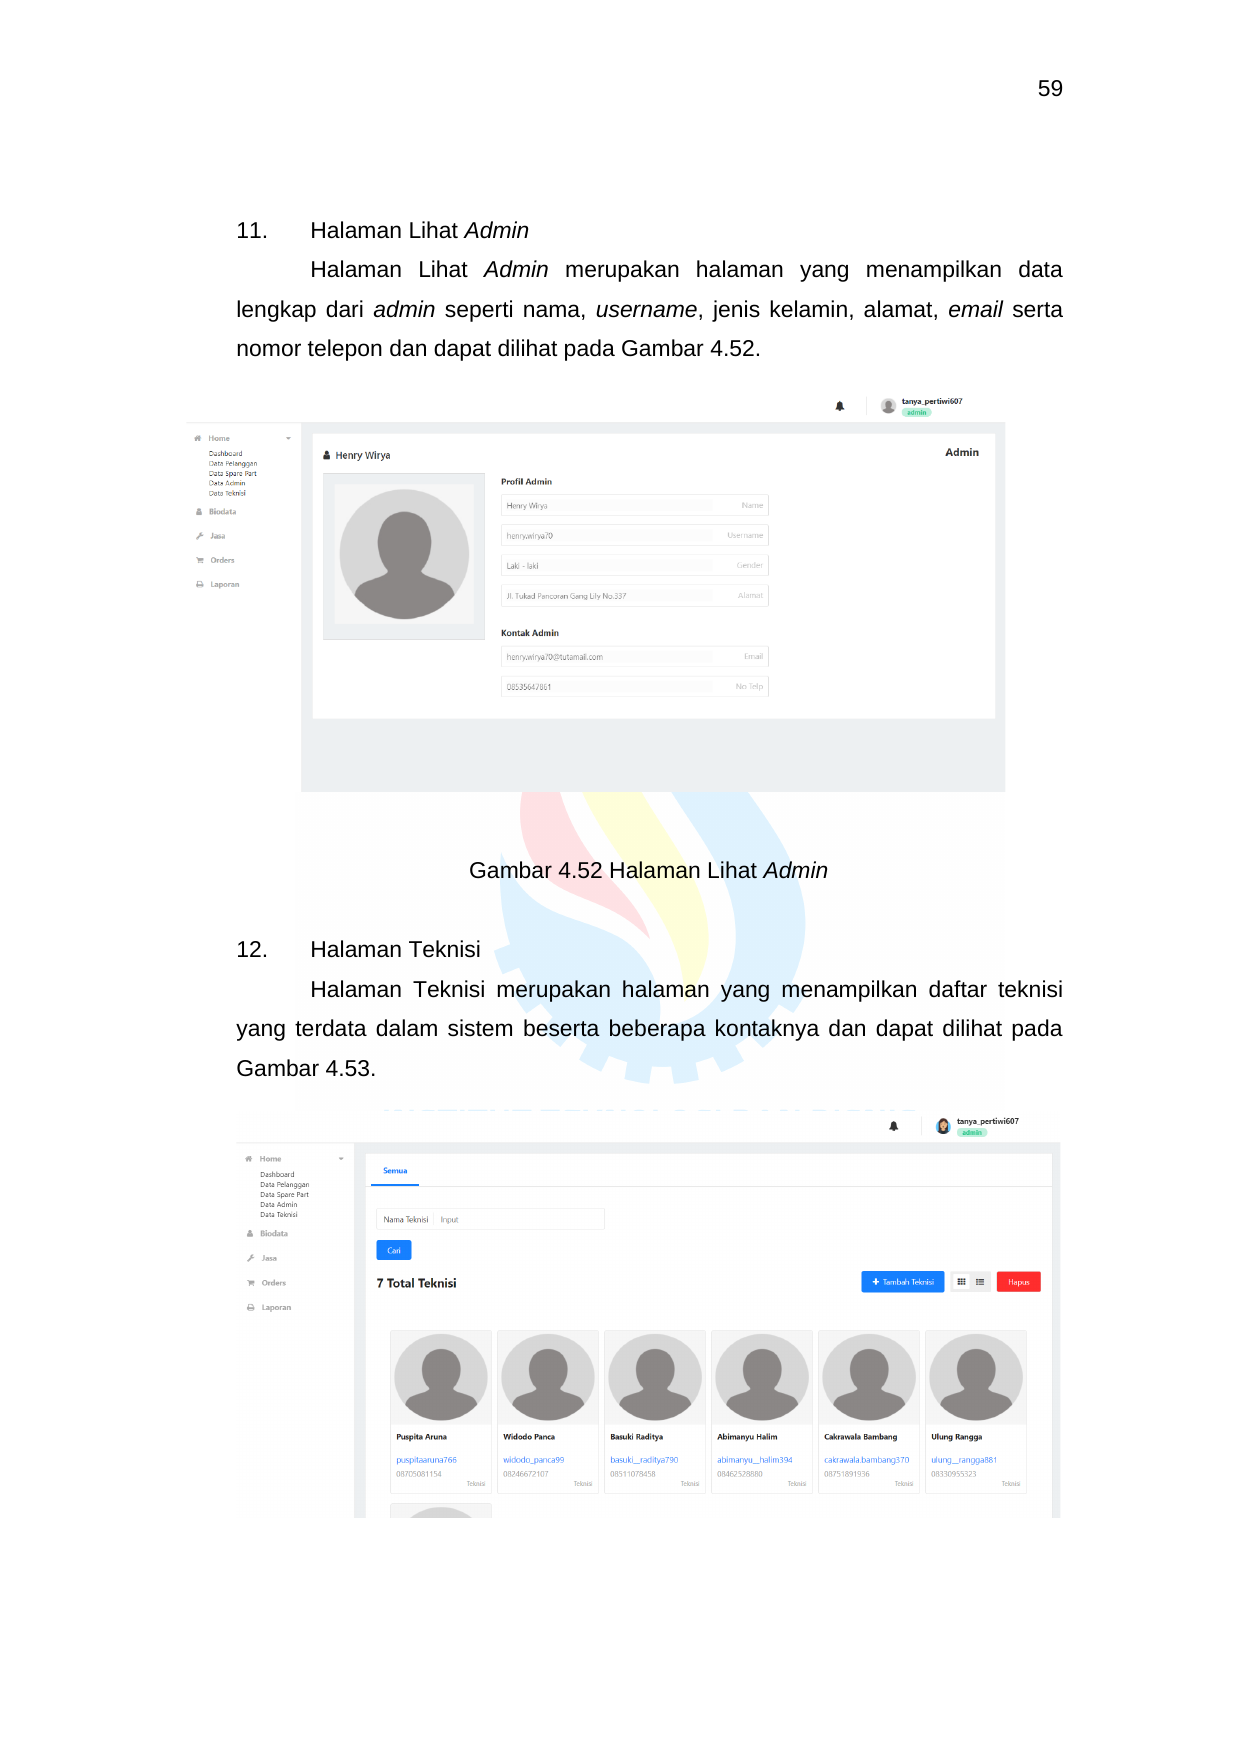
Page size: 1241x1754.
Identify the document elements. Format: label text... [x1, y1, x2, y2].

picture [236, 1111, 1061, 1518]
text Gambar 4.52 Halaman Lihat Admin [236, 857, 1063, 884]
list Halaman Lihat Admin [236, 217, 1063, 243]
text Halaman Lihat Admin merupakan halaman yang menampilkan data lengkap dari admin seperti nama, username, jenis kelamin, alamat, email serta nomor telepon dan dapat dilihat pada Gambar 4.52. [236, 256, 1063, 361]
picture [186, 392, 1006, 792]
list Halaman Teknisi [236, 936, 1063, 963]
list Halaman Teknisi merupakan halaman yang menampilkan daftar teknisi yang terdata dalam sistem beserta beberapa kontaknya dan dapat dilihat pada Gambar 4.53. [236, 976, 1063, 1081]
